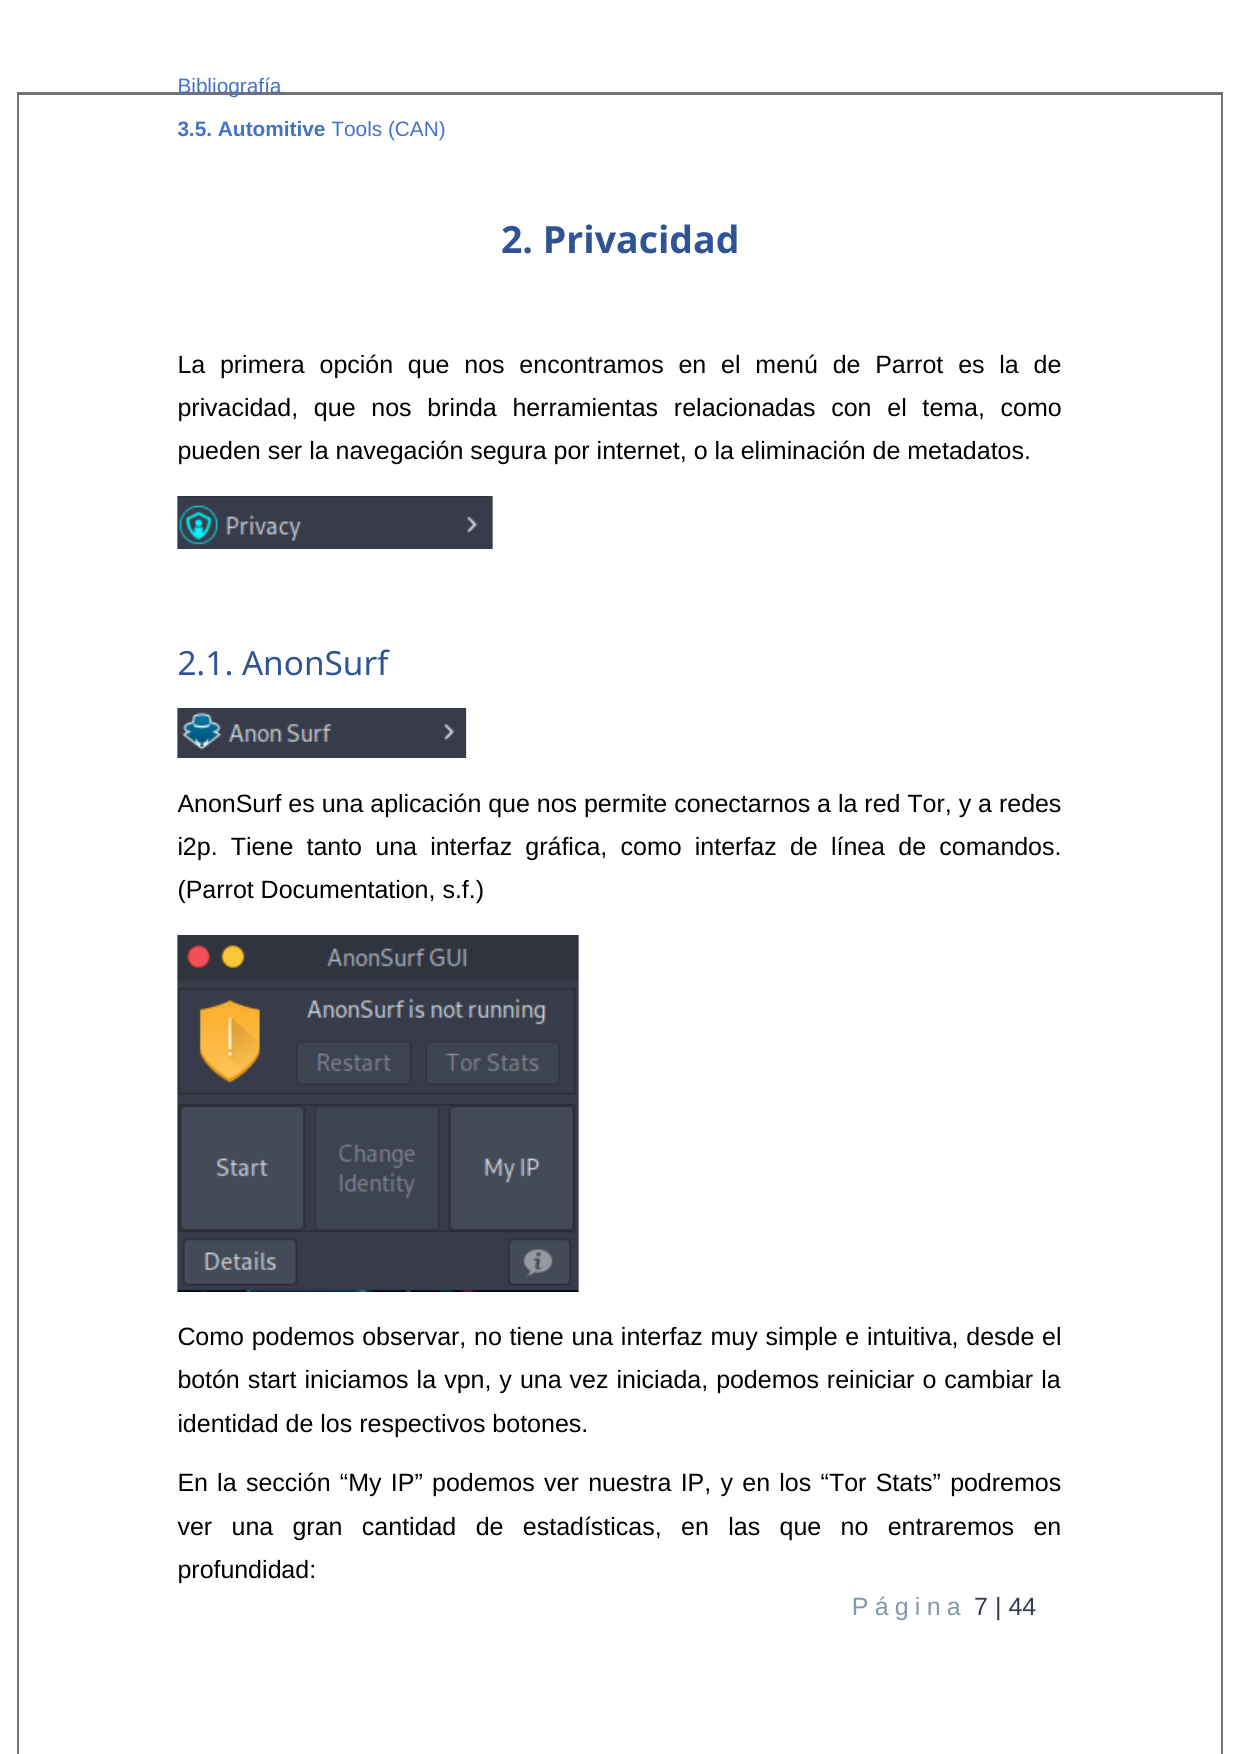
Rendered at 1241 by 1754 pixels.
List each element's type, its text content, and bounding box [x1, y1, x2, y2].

text AnonSurf es una aplicación que nos permite conectarnos a la red Tor, y a redes i2p. Tiene tanto una interfaz gráfica, como interfaz de línea de comandos. [177, 789, 1063, 904]
picture [177, 496, 493, 549]
text En la sección “My IP” podemos ver nuestra IP, y en los “Tor Stats” podremos ver una gran cantidad de estadísticas, en las que no entraremos en profundidad: [177, 1468, 1063, 1583]
subtitle 2.1. AnonSurf [177, 640, 1063, 685]
text Como podemos observar, no tiene una interfaz muy simple e intuitiva, desde el botón start iniciamos la vpn, y una vez iniciada, podemos reiniciar o cambiar la identidad de los respectivos botones. [177, 1322, 1063, 1437]
text La primera opción que nos encontramos en el menú de Parrot es la de privacidad, que nos brinda herramientas relacionadas con el tema, como pueden ser la navegación segura por internet, o la eliminación de metadatos. [177, 350, 1063, 465]
picture [177, 935, 579, 1292]
picture [177, 708, 467, 758]
subtitle 2. Privacidad [177, 213, 1063, 264]
